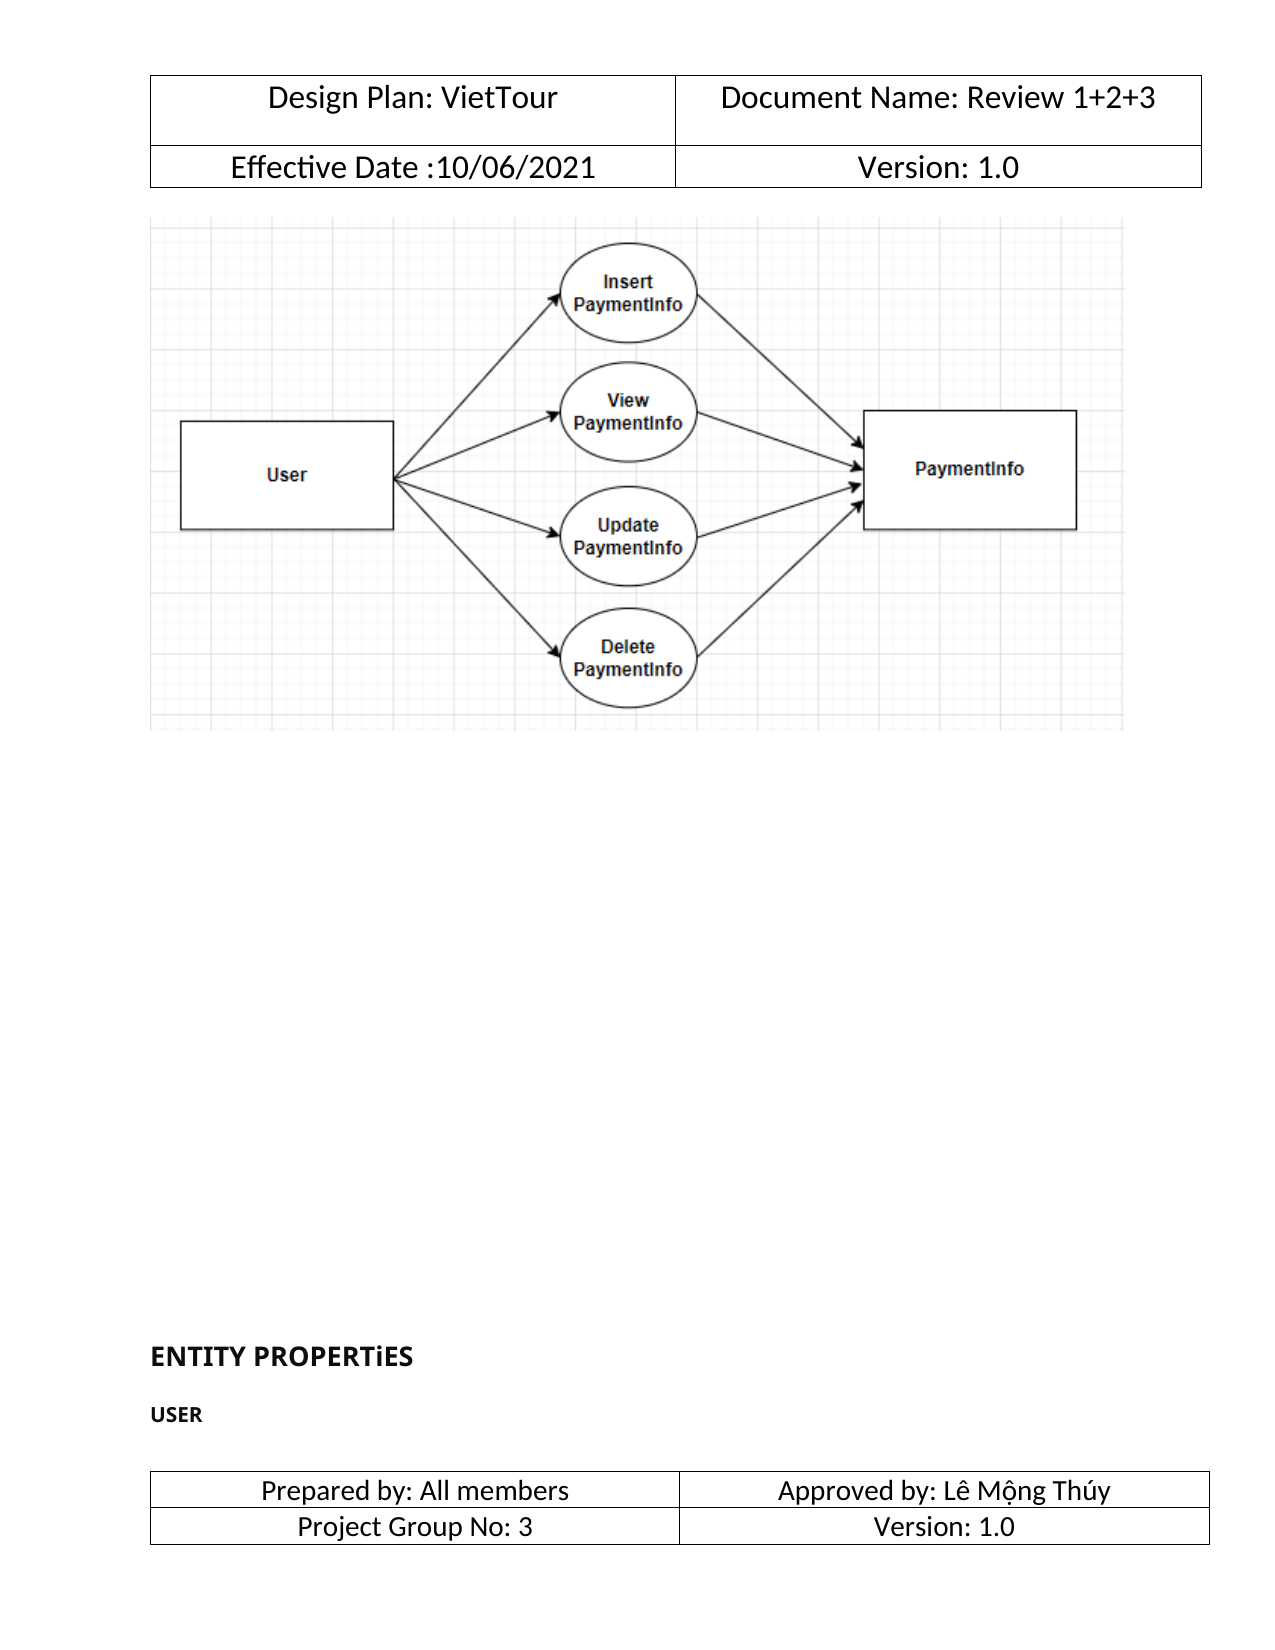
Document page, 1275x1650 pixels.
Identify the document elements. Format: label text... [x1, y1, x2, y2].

text USER [150, 1400, 1125, 1428]
text ENTITY PROPERTiES [150, 1338, 1125, 1374]
picture [150, 217, 1125, 731]
